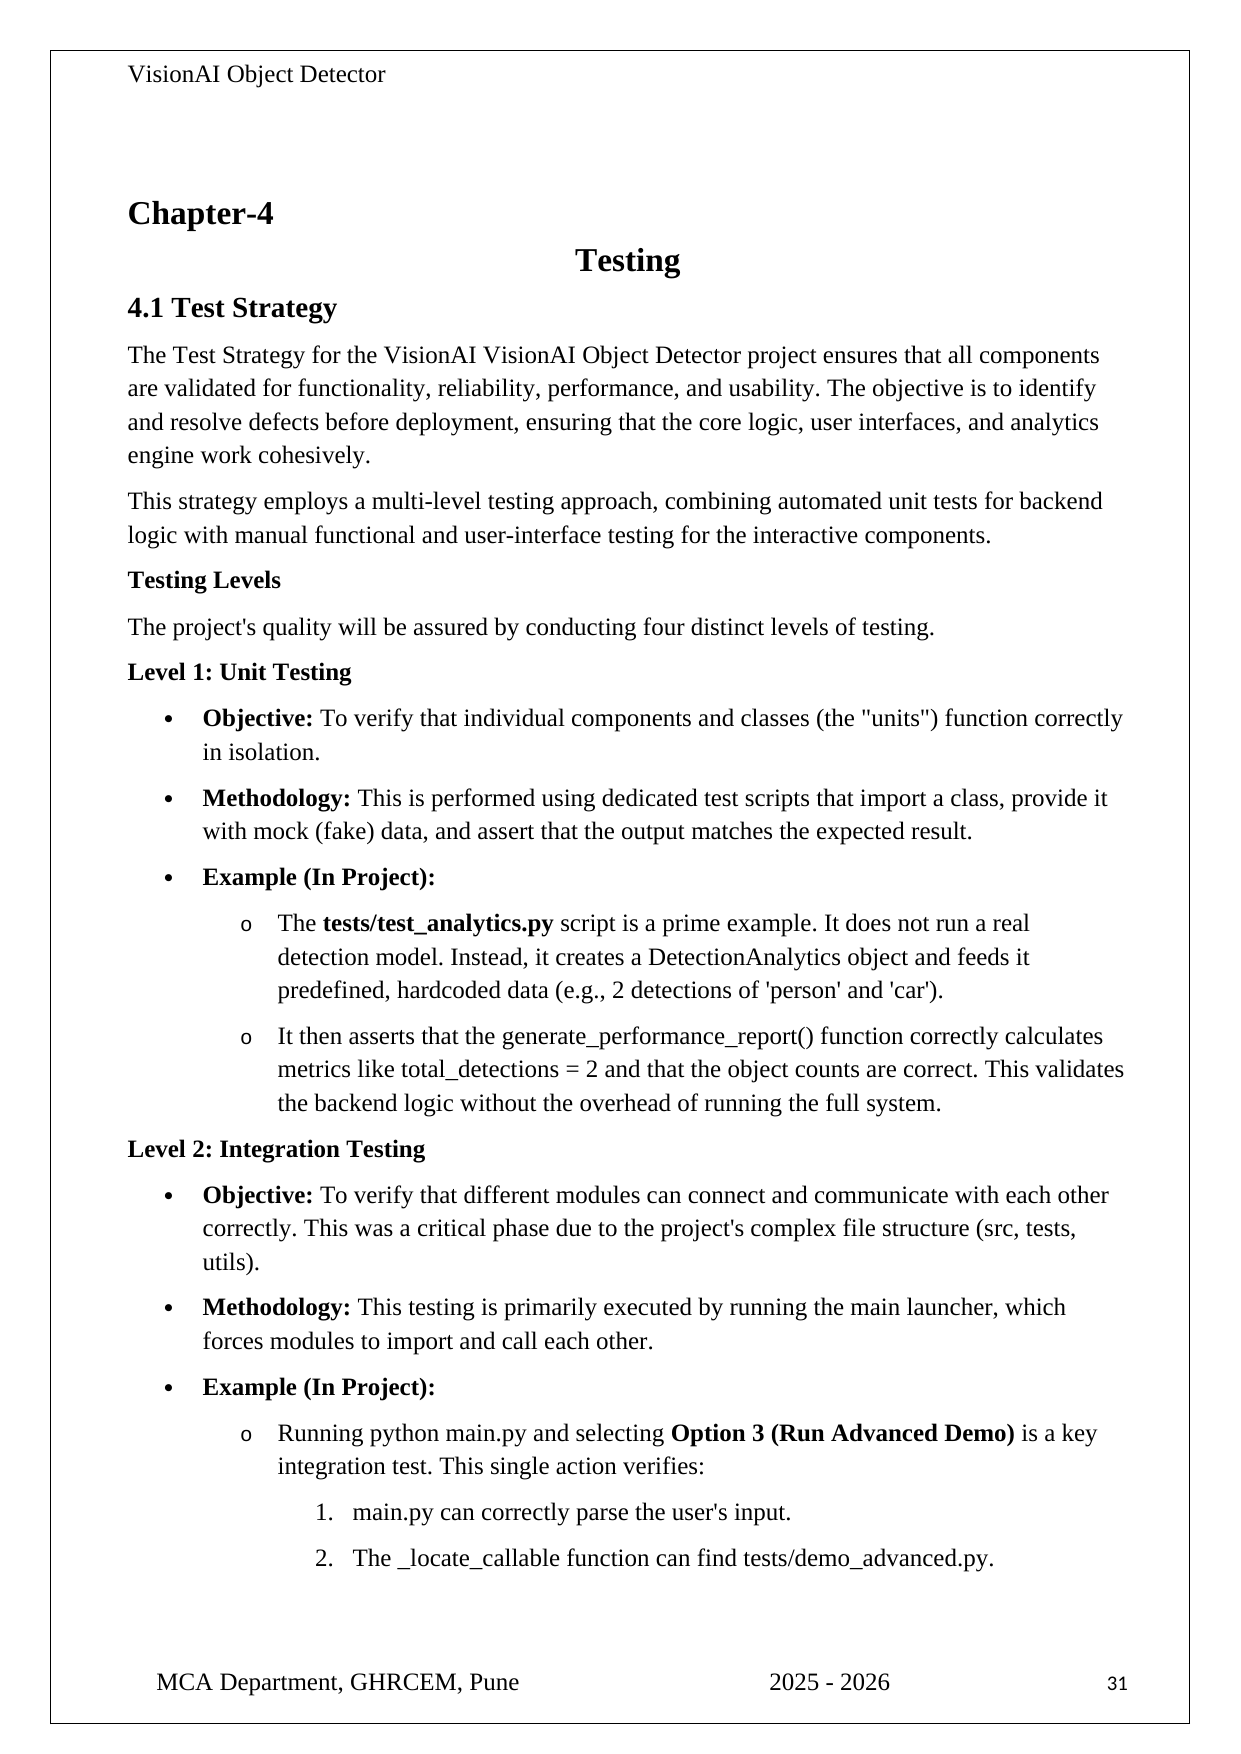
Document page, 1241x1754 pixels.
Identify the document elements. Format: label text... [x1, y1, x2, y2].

list Methodology: This is performed using dedicated test scripts that import a class, provide it with mock (fake) data, and assert that the output matches the expected result. [165, 779, 1128, 846]
list main.py can correctly parse the user's input. [315, 1494, 1128, 1527]
list It then asserts that the generate_performance_report() function correctly calculates metrics like total_detections = 2 and that the object counts are correct. This validates the backend logic without the overhead of running the full system. [240, 1018, 1128, 1118]
list Methodology: This testing is primarily executed by running the main launcher, which forces modules to import and call each other. [165, 1289, 1128, 1356]
list Example (In Project): [165, 859, 1128, 892]
text The project's quality will be assured by conducting four distinct levels of testing. [127, 608, 1128, 642]
text Level 2: Integration Testing [127, 1130, 1128, 1164]
text Chapter-4 [127, 194, 1128, 232]
text Testing [127, 245, 1128, 278]
text Level 1: Unit Testing [127, 654, 1128, 688]
list The tests/test_analytics.py script is a prime example. It does not run a real detection model. Instead, it creates a DetectionAnalytics object and feeds it predefined, hardcoded data (e.g., 2 detections of 'person' and 'car'). [240, 905, 1128, 1005]
list The _locate_callable function can find tests/demo_advanced.py. [315, 1540, 1128, 1573]
text This strategy employs a multi-level testing approach, combining automated unit tests for backend logic with manual functional and user-interface testing for the interactive components. [127, 483, 1128, 550]
text The Test Strategy for the VisionAI VisionAI Object Detector project ensures that all components are validated for functionality, reliability, performance, and usability. The objective is to identify and resolve defects before deployment, ensuring that the core logic, user interfaces, and analytics engine work cohesively. [127, 337, 1128, 470]
list Objective: To verify that individual components and classes (the "units") function correctly in isolation. [165, 700, 1128, 767]
list Running python main.py and selecting Option 3 (Run Advanced Demo) is a key integration test. This single action verifies: [240, 1414, 1128, 1481]
text 4.1 Test Strategy [127, 291, 1128, 324]
text Testing Levels [127, 562, 1128, 596]
list Example (In Project): [165, 1368, 1128, 1402]
list Objective: To verify that different modules can connect and communicate with each other correctly. This was a critical phase due to the project's complex file structure (src, tests, utils). [165, 1176, 1128, 1277]
